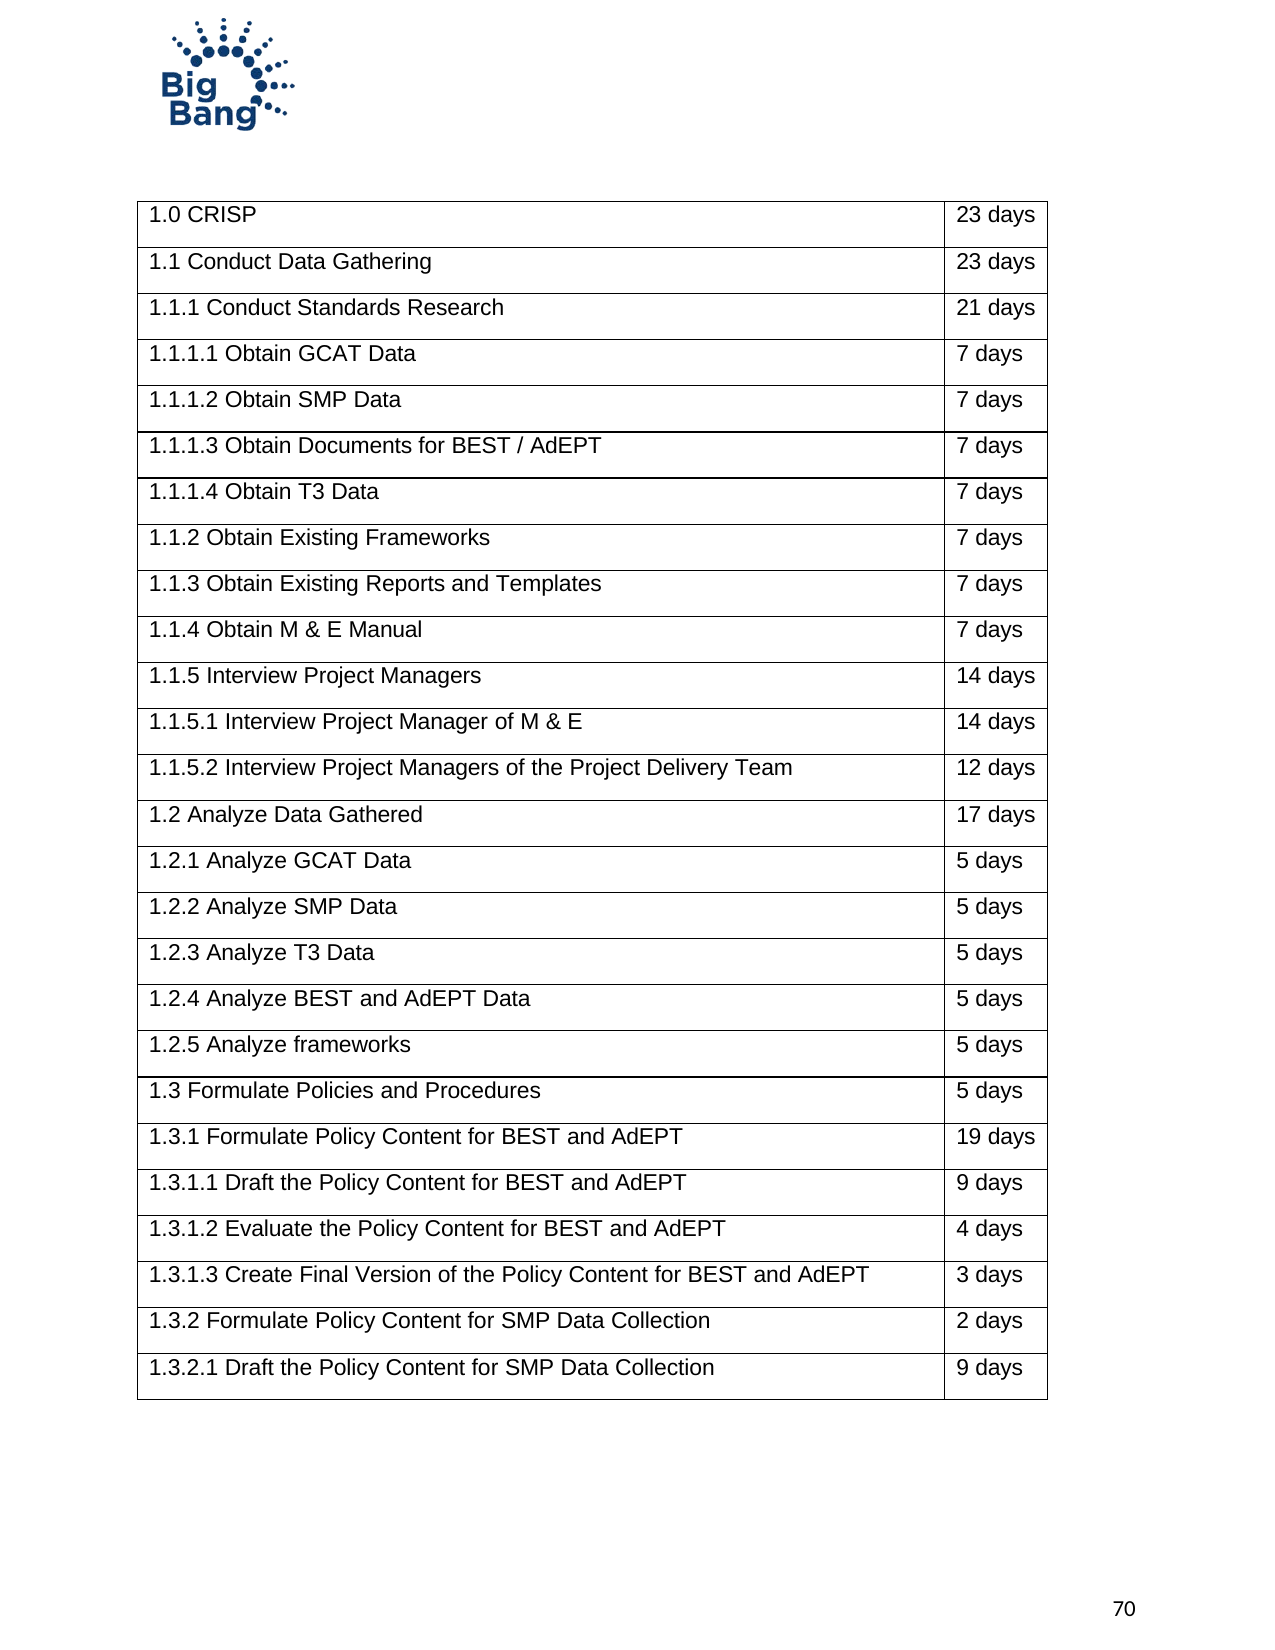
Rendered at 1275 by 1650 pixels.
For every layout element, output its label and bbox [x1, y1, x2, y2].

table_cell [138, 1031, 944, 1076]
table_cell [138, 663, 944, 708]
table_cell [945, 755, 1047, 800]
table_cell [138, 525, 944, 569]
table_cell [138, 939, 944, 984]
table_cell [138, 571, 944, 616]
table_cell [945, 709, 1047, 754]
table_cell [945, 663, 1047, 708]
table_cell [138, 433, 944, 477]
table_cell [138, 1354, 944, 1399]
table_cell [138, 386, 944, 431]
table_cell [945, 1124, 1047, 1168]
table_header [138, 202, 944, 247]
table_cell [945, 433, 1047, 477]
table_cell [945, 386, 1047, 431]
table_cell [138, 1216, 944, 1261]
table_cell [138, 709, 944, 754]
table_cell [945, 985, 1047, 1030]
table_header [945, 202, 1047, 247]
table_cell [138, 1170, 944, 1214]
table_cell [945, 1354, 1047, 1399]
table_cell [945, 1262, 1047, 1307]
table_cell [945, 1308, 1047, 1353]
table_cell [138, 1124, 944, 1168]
picture [147, 11, 302, 138]
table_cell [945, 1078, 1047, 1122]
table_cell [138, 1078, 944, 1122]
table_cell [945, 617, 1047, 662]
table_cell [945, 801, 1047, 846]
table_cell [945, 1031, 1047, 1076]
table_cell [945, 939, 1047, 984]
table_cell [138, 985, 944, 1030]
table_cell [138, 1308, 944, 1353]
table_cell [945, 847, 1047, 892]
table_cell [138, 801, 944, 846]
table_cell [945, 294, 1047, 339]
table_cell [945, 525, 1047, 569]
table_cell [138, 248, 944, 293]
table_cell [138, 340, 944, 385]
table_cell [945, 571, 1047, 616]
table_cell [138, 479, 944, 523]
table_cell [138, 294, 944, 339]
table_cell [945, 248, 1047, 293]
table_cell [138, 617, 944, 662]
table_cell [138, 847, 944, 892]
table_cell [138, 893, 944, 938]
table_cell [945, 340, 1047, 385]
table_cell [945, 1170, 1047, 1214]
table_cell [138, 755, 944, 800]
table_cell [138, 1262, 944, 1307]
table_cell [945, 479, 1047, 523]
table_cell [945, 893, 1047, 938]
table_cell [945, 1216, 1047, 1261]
